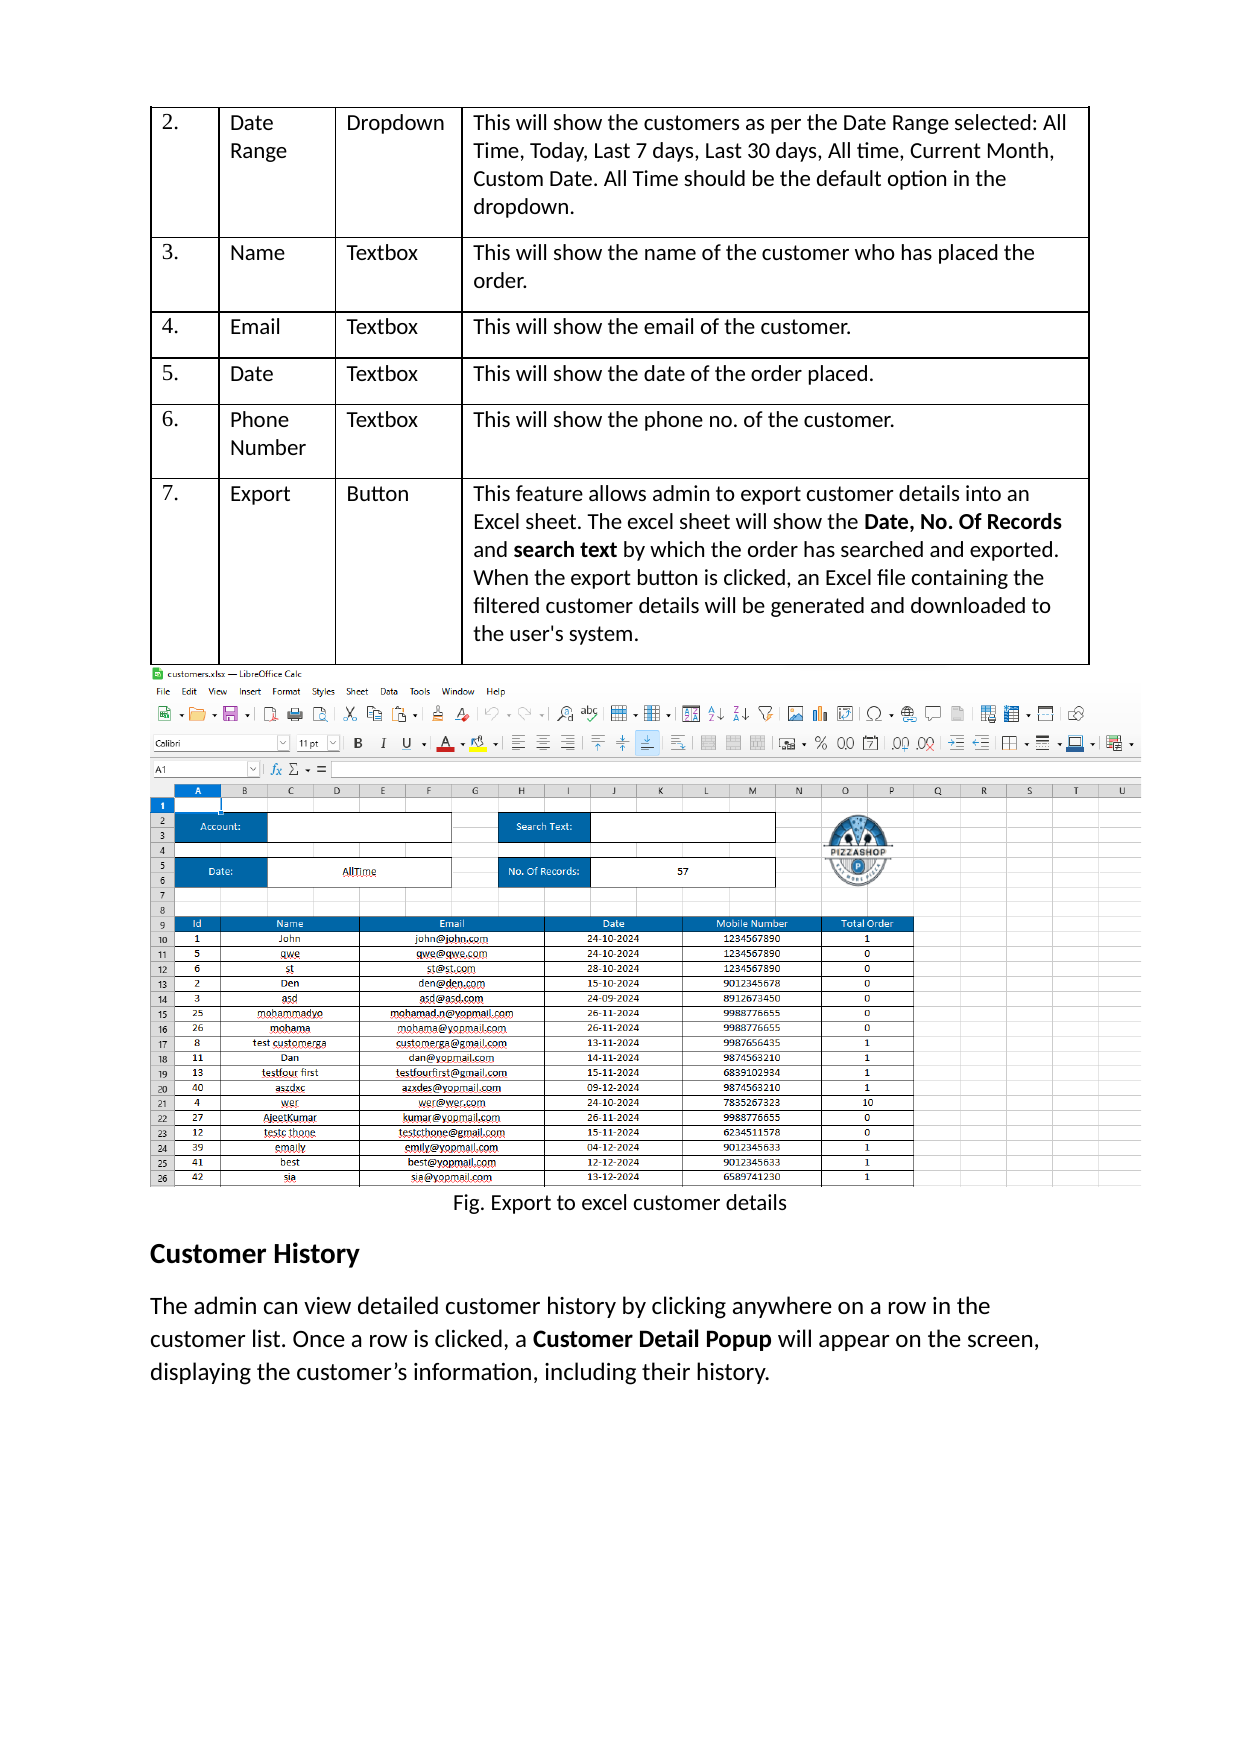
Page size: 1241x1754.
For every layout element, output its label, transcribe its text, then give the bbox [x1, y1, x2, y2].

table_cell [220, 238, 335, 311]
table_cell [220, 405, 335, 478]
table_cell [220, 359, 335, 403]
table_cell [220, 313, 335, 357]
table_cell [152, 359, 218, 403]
text Customer History [150, 1235, 1090, 1271]
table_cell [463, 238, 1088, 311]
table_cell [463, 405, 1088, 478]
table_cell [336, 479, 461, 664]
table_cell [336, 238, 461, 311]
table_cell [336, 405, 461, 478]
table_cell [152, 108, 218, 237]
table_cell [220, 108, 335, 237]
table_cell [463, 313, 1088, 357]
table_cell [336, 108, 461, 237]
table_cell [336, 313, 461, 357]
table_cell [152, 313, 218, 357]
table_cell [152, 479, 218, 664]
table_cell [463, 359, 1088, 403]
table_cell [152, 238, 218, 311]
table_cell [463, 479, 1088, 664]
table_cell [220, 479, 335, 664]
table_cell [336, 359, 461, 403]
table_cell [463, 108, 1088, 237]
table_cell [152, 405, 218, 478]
text The admin can view detailed customer history by clicking anywhere on a row in the customer list. Once a row is clicked, a Customer Detail Popup will appear on the screen, displaying the customer’s information, including their history. [150, 1290, 1090, 1387]
text Fig. Export to excel customer details [150, 1187, 1090, 1216]
picture [150, 665, 1142, 1187]
